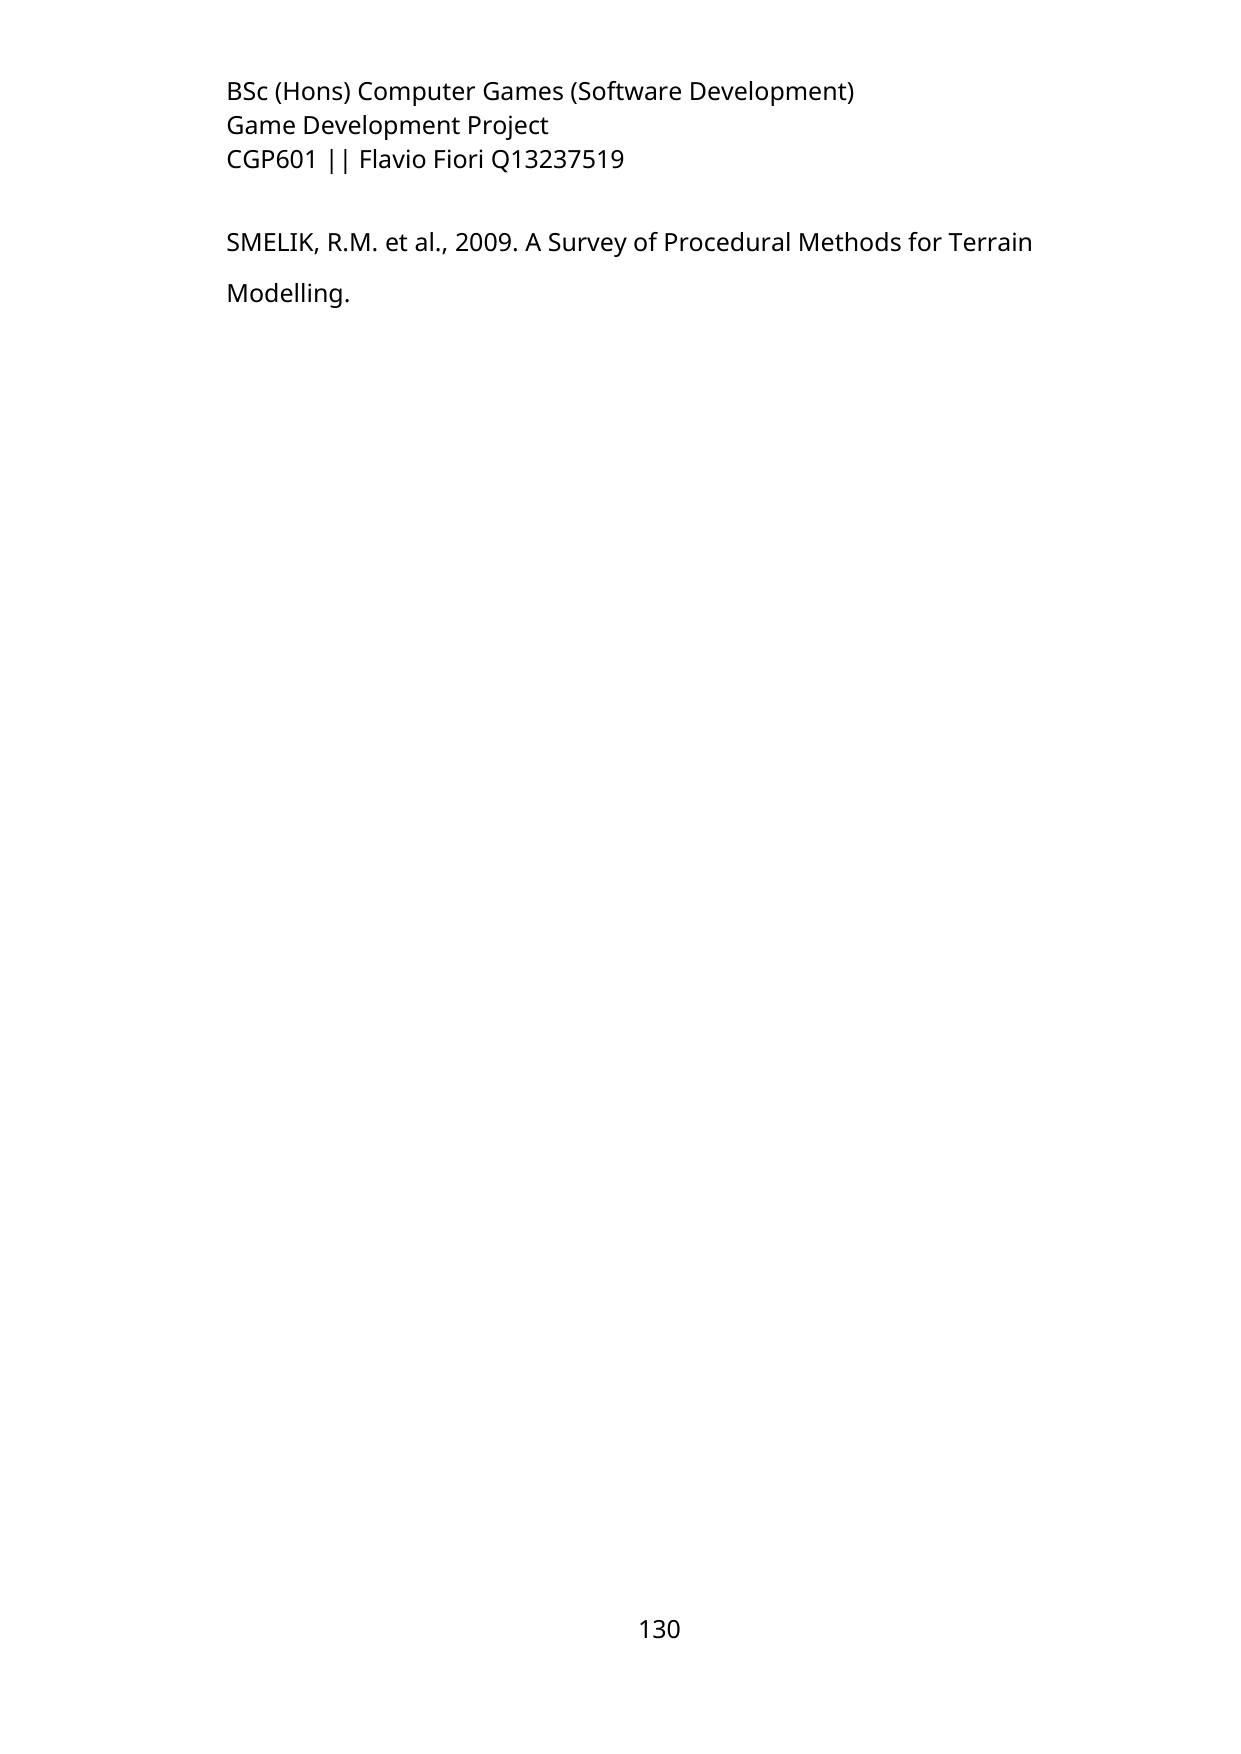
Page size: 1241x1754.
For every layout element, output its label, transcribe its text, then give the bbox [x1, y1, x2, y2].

text SMELIK, R.M. et al., 2009. A Survey of Procedural Methods for Terrain Modelling. [226, 224, 1092, 309]
